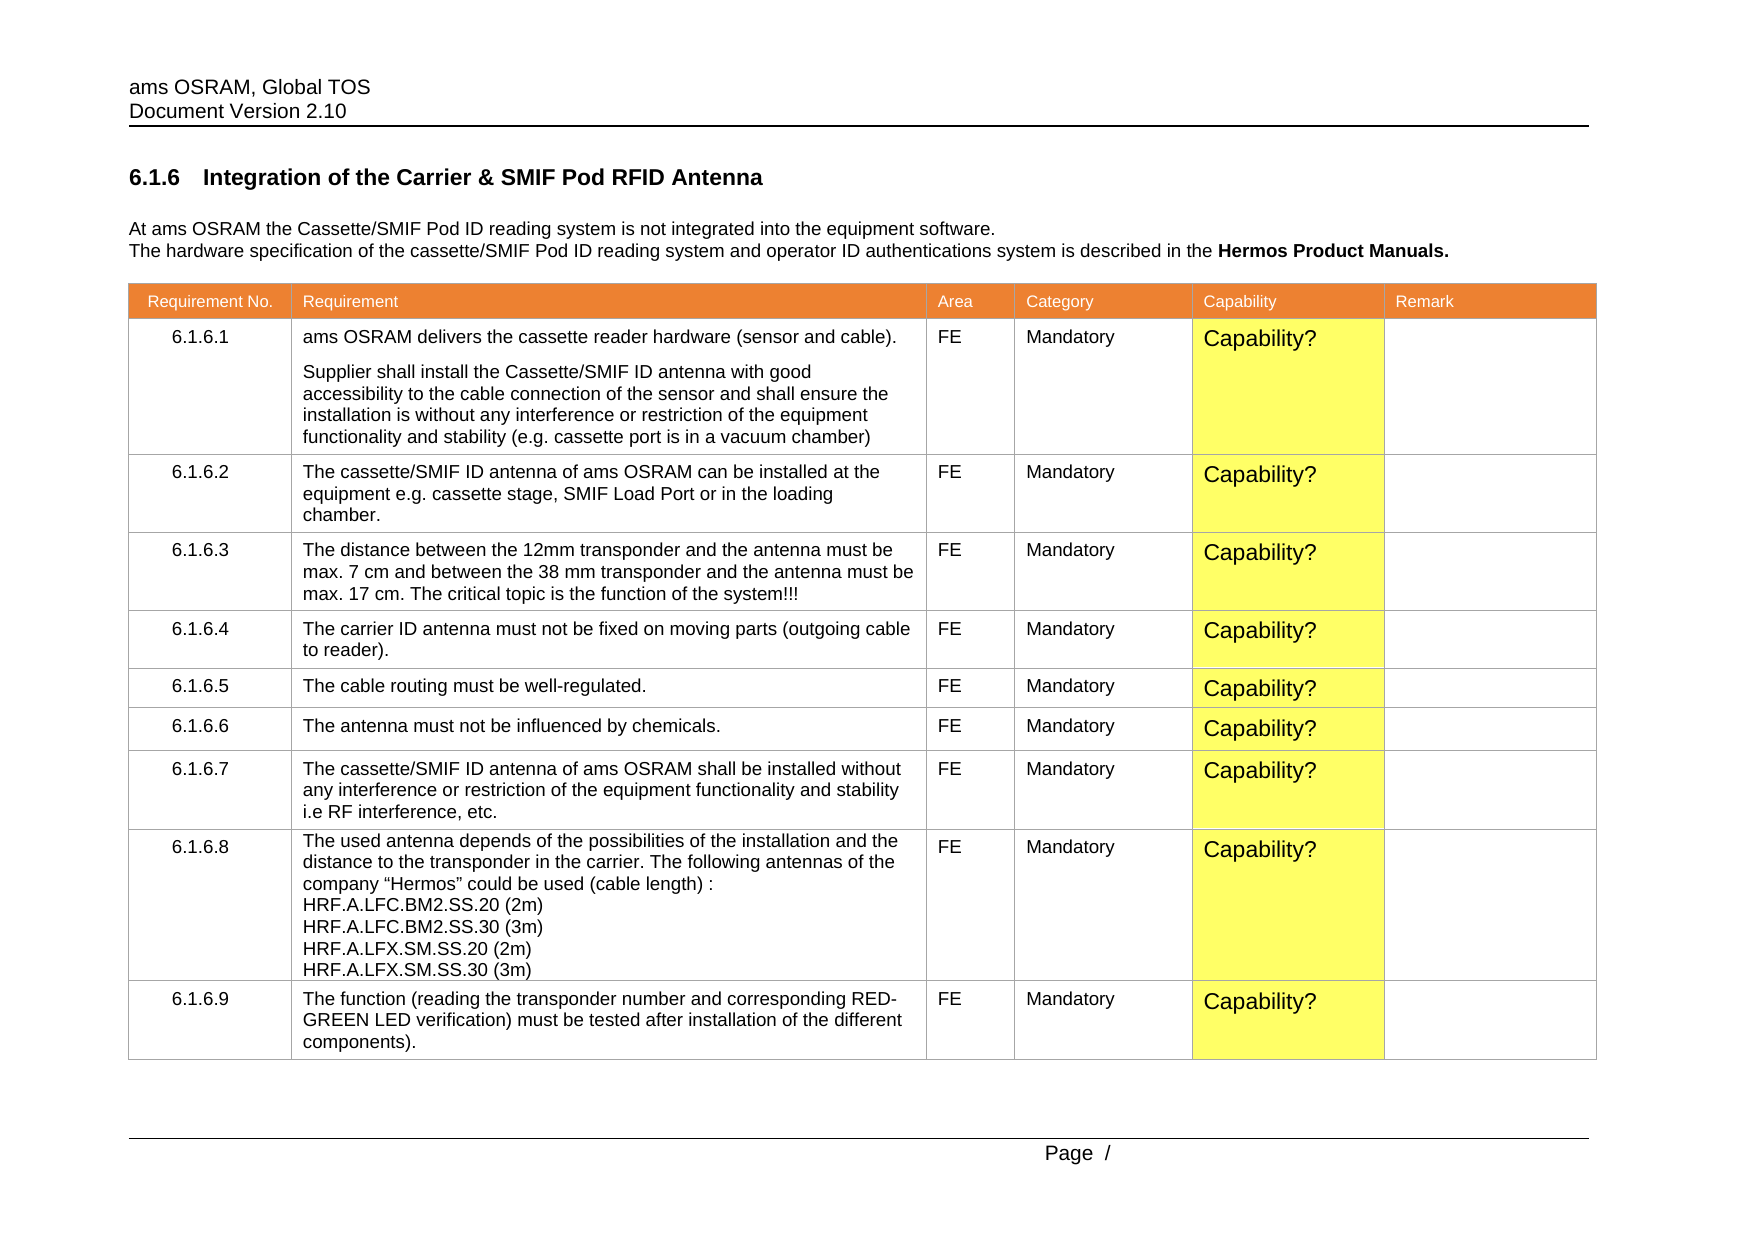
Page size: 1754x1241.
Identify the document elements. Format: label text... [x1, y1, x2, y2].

table_cell The cassette/SMIF ID antenna of ams OSRAM shall be installed without any interference or restriction of the equipment functionality and stability i.e RF interference, etc. [292, 751, 926, 828]
table_cell The function (reading the transponder number and corresponding RED-GREEN LED verification) must be tested after installation of the different components). [292, 981, 926, 1059]
table_cell [1385, 319, 1596, 454]
table_cell The used antenna depends of the possibilities of the installation and the distance to the transponder in the carrier. The following antennas of the company “Hermos” could be used (cable length) : HRF.A.LFC.BM2.SS.20 (2m) HRF.A.LFC.BM2.SS.30 (3m) HRF.A.LFX.SM.SS.20 (2m) HRF.A.LFX.SM.SS.30 (3m) [292, 830, 926, 980]
table_cell [129, 533, 291, 610]
table_cell FE [927, 751, 1014, 828]
table_cell FE [927, 611, 1014, 667]
table_cell Mandatory [1015, 830, 1192, 980]
table_cell [129, 708, 291, 750]
table_cell Mandatory [1015, 708, 1192, 750]
table_cell The antenna must not be influenced by chemicals. [292, 708, 926, 750]
table_header Requirement No. [129, 284, 291, 318]
table_cell FE [927, 455, 1014, 532]
table_cell Mandatory [1015, 455, 1192, 532]
table_cell [1193, 611, 1384, 667]
table_cell [129, 751, 291, 828]
text The hardware specification of the cassette/SMIF Pod ID reading system and operator ID authentications system is described in the Hermos Product Manuals. [128, 240, 1589, 261]
table_header Remark [1385, 284, 1596, 318]
table_cell [1193, 319, 1384, 454]
table_cell Mandatory [1015, 981, 1192, 1059]
table_cell Mandatory [1015, 751, 1192, 828]
table_cell [129, 830, 291, 980]
table_cell Mandatory [1015, 319, 1192, 454]
table_cell The distance between the 12mm transponder and the antenna must be max. 7 cm and between the 38 mm transponder and the antenna must be max. 17 cm. The critical topic is the function of the system!!! [292, 533, 926, 610]
table_cell [1385, 669, 1596, 707]
table_cell [1385, 830, 1596, 980]
table_cell FE [927, 319, 1014, 454]
subtitle Integration of the Carrier & SMIF Pod RFID Antenna [129, 164, 1589, 190]
table_cell [1385, 611, 1596, 667]
table_cell [1385, 708, 1596, 750]
text At ams OSRAM the Cassette/SMIF Pod ID reading system is not integrated into the equipment software. [128, 218, 1589, 240]
table_header Capability [1193, 284, 1384, 318]
table_cell [1385, 751, 1596, 828]
table_cell FE [927, 533, 1014, 610]
table_cell [129, 319, 291, 454]
table_cell [129, 669, 291, 707]
table_cell FE [927, 830, 1014, 980]
table_cell [129, 455, 291, 532]
table_cell The cable routing must be well-regulated. [292, 669, 926, 707]
table_header Area [927, 284, 1014, 318]
table_cell Mandatory [1015, 533, 1192, 610]
table_cell [129, 981, 291, 1059]
table_cell [1193, 669, 1384, 707]
table_cell FE [927, 981, 1014, 1059]
table_cell [1193, 751, 1384, 828]
table_cell [1193, 981, 1384, 1059]
table_cell FE [927, 669, 1014, 707]
table_cell [1385, 455, 1596, 532]
table_header Category [1015, 284, 1192, 318]
table_cell FE [927, 708, 1014, 750]
table_cell [1385, 981, 1596, 1059]
table_cell ams OSRAM delivers the cassette reader hardware (sensor and cable). Supplier shall install the Cassette/SMIF ID antenna with good accessibility to the cable connection of the sensor and shall ensure the installation is without any interference or restriction of the equipment functionality and stability (e.g. cassette port is in a vacuum chamber) [292, 319, 926, 454]
table_cell Mandatory [1015, 669, 1192, 707]
table_cell [1193, 830, 1384, 980]
table_cell Mandatory [1015, 611, 1192, 667]
table_cell [129, 611, 291, 667]
table_cell [1193, 708, 1384, 750]
table_header Requirement [292, 284, 926, 318]
table_cell [1193, 455, 1384, 532]
table_cell The carrier ID antenna must not be fixed on moving parts (outgoing cable to reader). [292, 611, 926, 667]
table_cell [1193, 533, 1384, 610]
table_cell The cassette/SMIF ID antenna of ams OSRAM can be installed at the equipment e.g. cassette stage, SMIF Load Port or in the loading chamber. [292, 455, 926, 532]
table_cell [1385, 533, 1596, 610]
